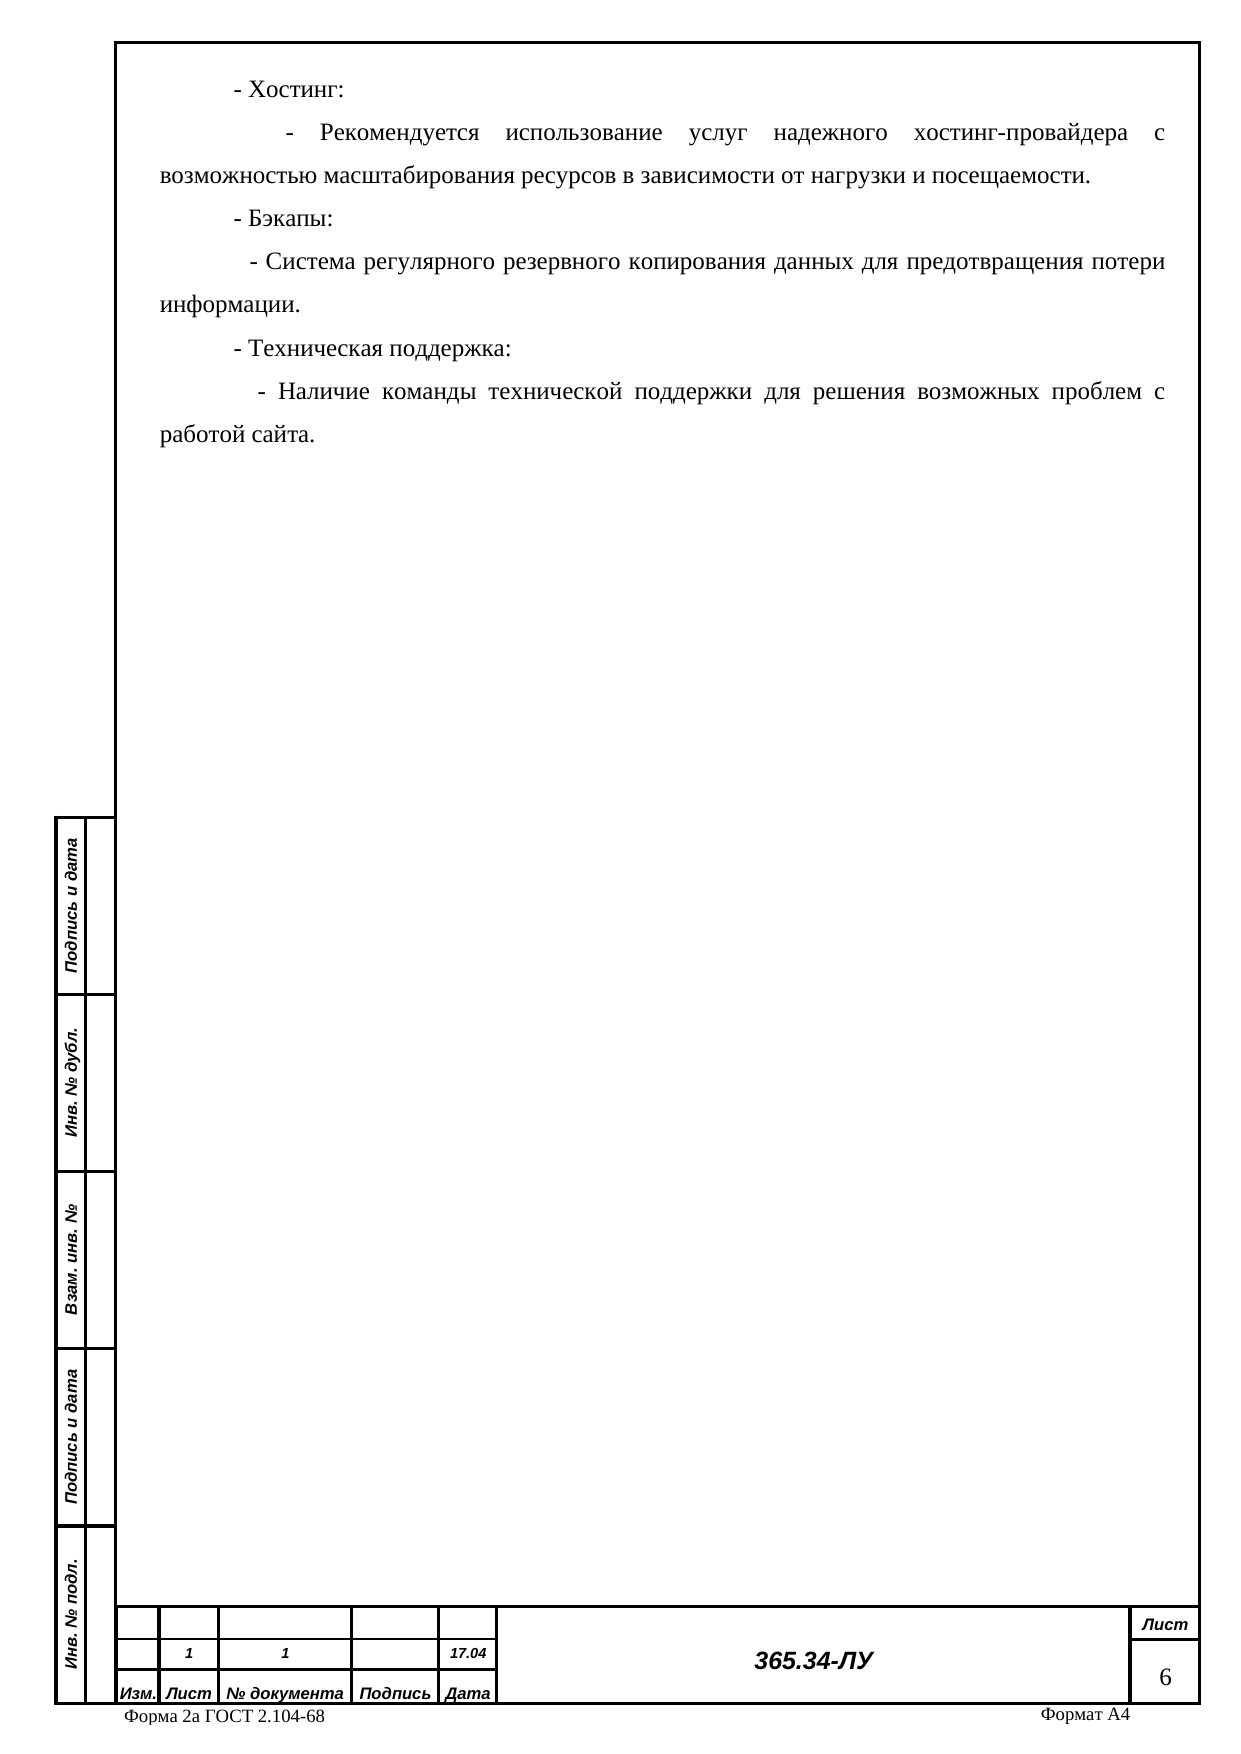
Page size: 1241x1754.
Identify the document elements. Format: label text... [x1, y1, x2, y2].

text - Рекомендуется использование услуг надежного хостинг-провайдера с возможностью масштабирования ресурсов в зависимости от нагрузки и посещаемости. [159, 117, 1166, 189]
text - Техническая поддержка: [159, 333, 1166, 361]
text - Наличие команды технической поддержки для решения возможных проблем с работой сайта. [159, 376, 1166, 448]
text - Система регулярного резервного копирования данных для предотвращения потери информации. [159, 246, 1166, 318]
text - Хостинг: [159, 74, 1166, 103]
text - Бэкапы: [159, 203, 1166, 232]
